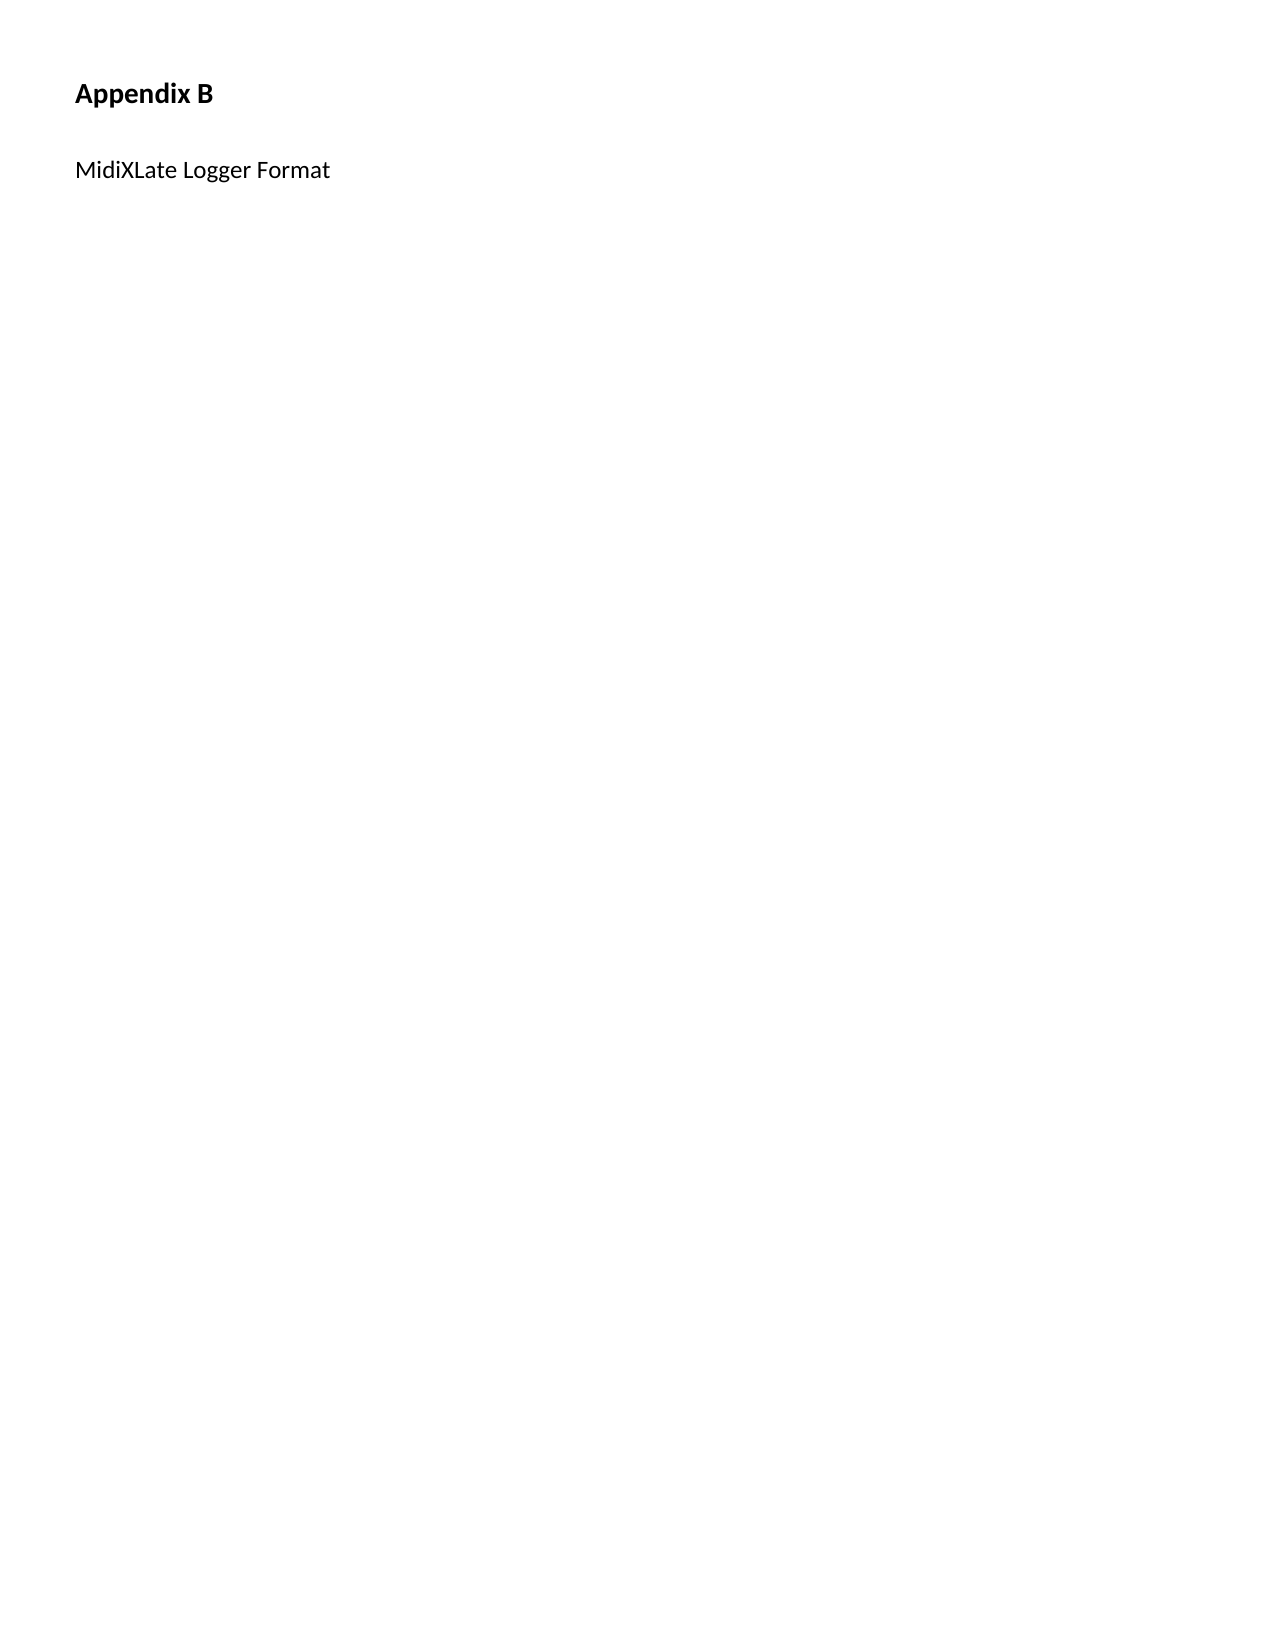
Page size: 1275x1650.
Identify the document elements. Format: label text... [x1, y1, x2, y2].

text MidiXLate Logger Format [75, 155, 1200, 185]
text Appendix B [75, 75, 1200, 111]
